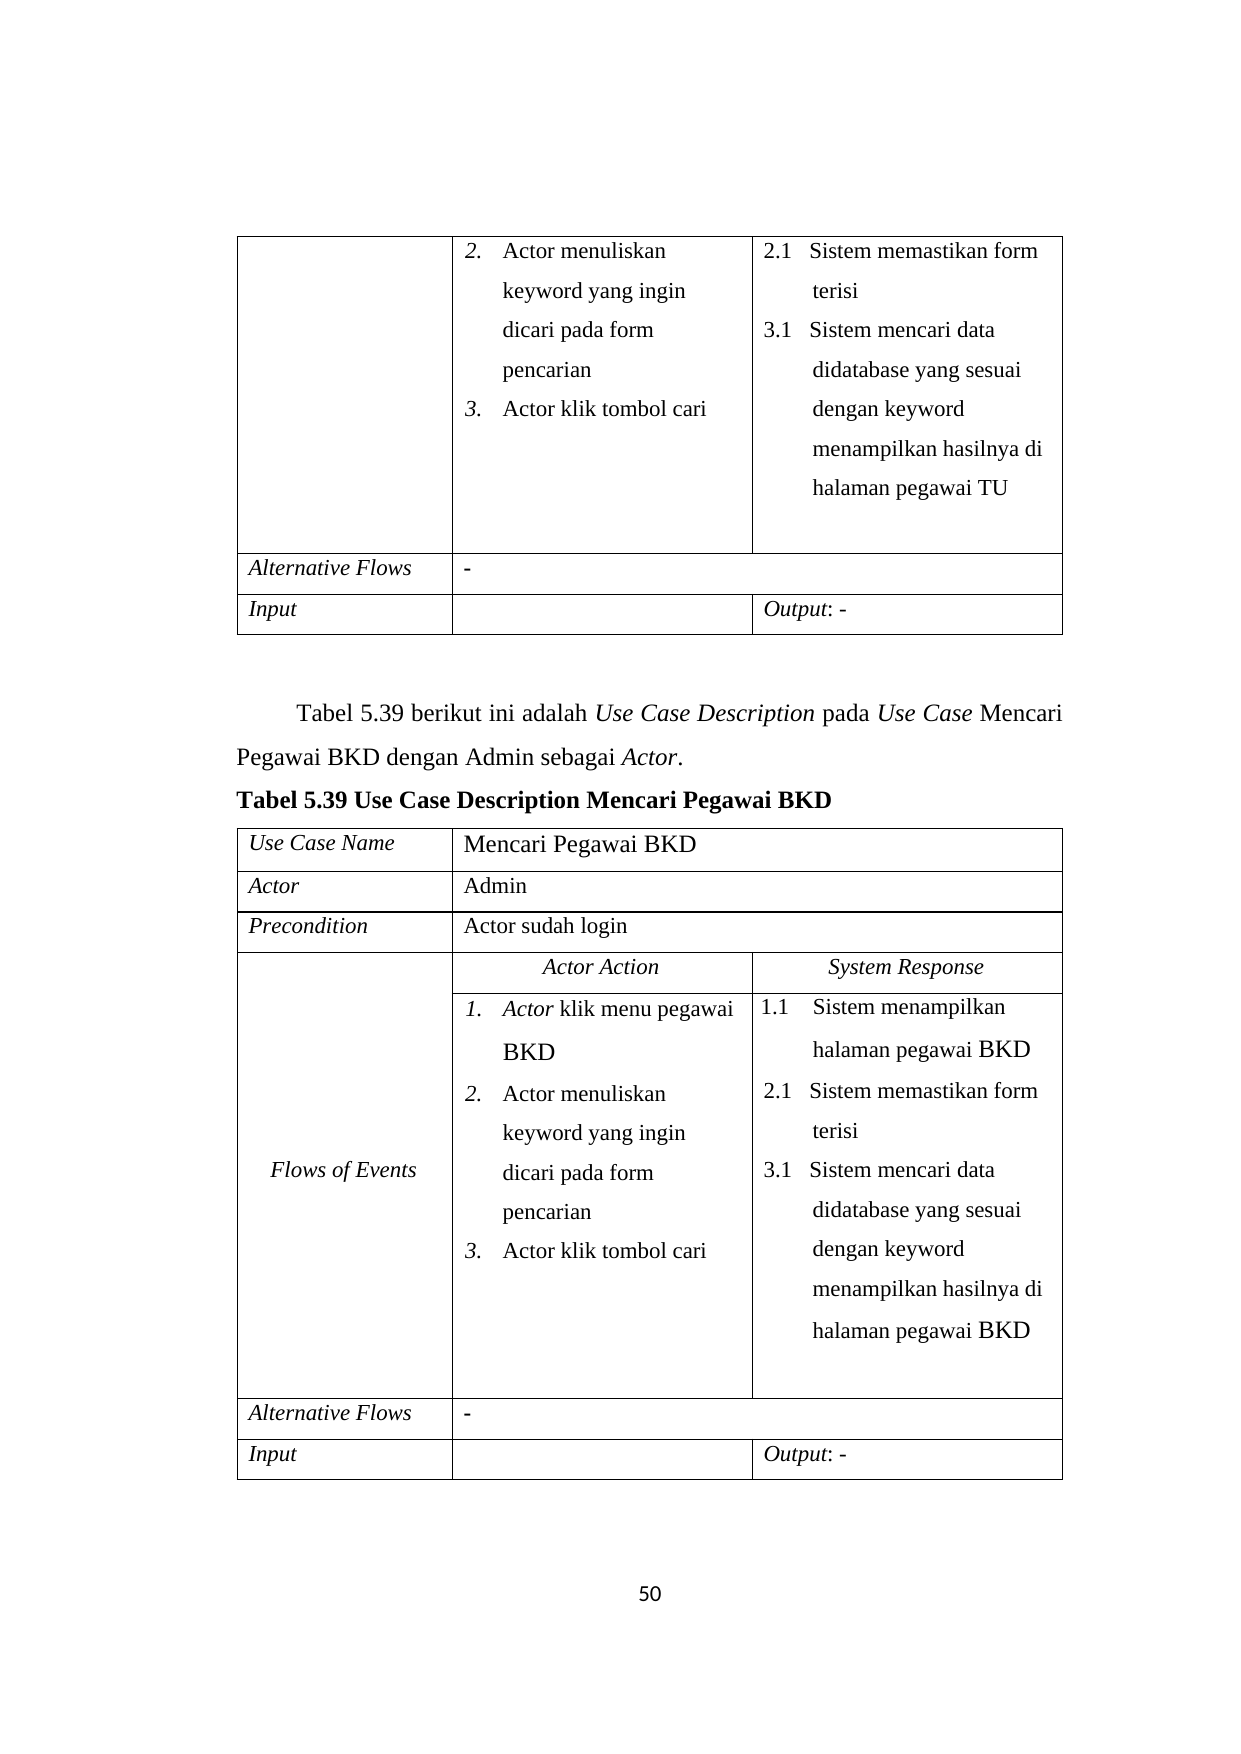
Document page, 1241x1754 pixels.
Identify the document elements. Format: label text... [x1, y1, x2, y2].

table_header Mencari Pegawai BKD [453, 829, 1062, 871]
table_cell Actor [238, 872, 452, 911]
table_cell - [453, 1399, 1062, 1438]
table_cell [453, 237, 752, 553]
table_cell System Response [753, 953, 1062, 992]
table_cell - [453, 554, 1062, 594]
table_cell Actor sudah login [453, 913, 1062, 952]
table_cell Output: - [753, 595, 1062, 634]
table_header Use Case Name [238, 829, 452, 871]
table_cell [453, 595, 752, 634]
table_cell Output: - [753, 1440, 1062, 1479]
table_cell Precondition [238, 913, 452, 952]
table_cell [753, 237, 1062, 553]
table_cell Actor klik menu pegawai BKD Actor menuliskan keyword yang ingin dicari pada form pencarian Actor klik tombol cari [453, 994, 752, 1398]
table_cell Sistem menampilkan halaman pegawai BKD 2.1 Sistem memastikan form terisi 3.1 Sistem mencari data didatabase yang sesuai dengan keyword menampilkan hasilnya di halaman pegawai BKD [753, 994, 1062, 1398]
text Tabel 5.39 berikut ini adalah Use Case Description pada Use Case Mencari Pegawai BKD dengan Admin sebagai Actor. [236, 698, 1063, 770]
table_cell [453, 1440, 752, 1479]
table_cell Alternative Flows [238, 554, 452, 594]
table_cell Input [238, 1440, 452, 1479]
table_cell Flows of Events [238, 953, 452, 1398]
table_cell Input [238, 595, 452, 634]
table_cell Admin [453, 872, 1062, 911]
text Tabel 5.39 Use Case Description Mencari Pegawai BKD [236, 785, 1063, 813]
table_cell Actor Action [453, 953, 752, 992]
table_cell Alternative Flows [238, 1399, 452, 1438]
